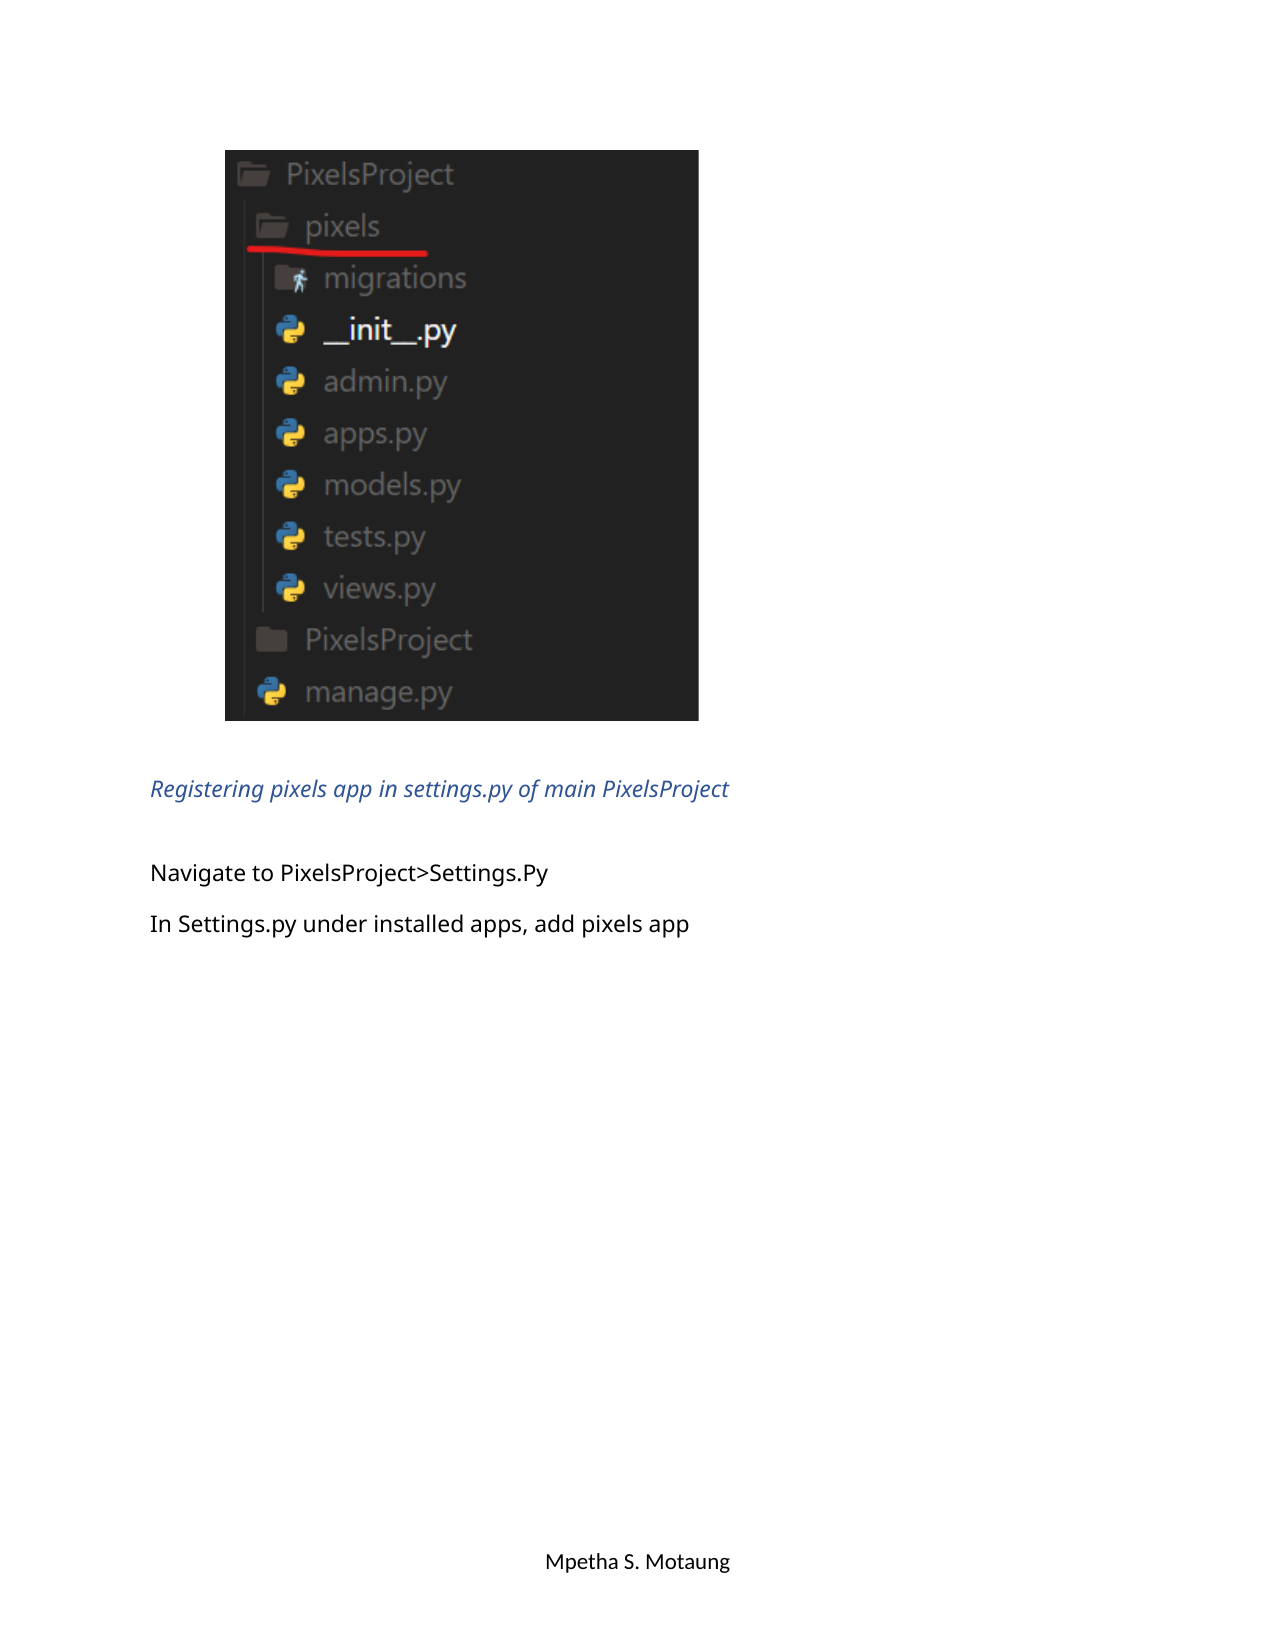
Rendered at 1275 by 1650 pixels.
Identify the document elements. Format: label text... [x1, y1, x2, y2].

text In Settings.py under installed apps, add pixels app [150, 908, 1125, 939]
subtitle Registering pixels app in settings.py of main PixelsProject [150, 773, 1125, 804]
picture [225, 150, 699, 721]
text Navigate to PixelsProject>Settings.Py [150, 857, 1125, 888]
